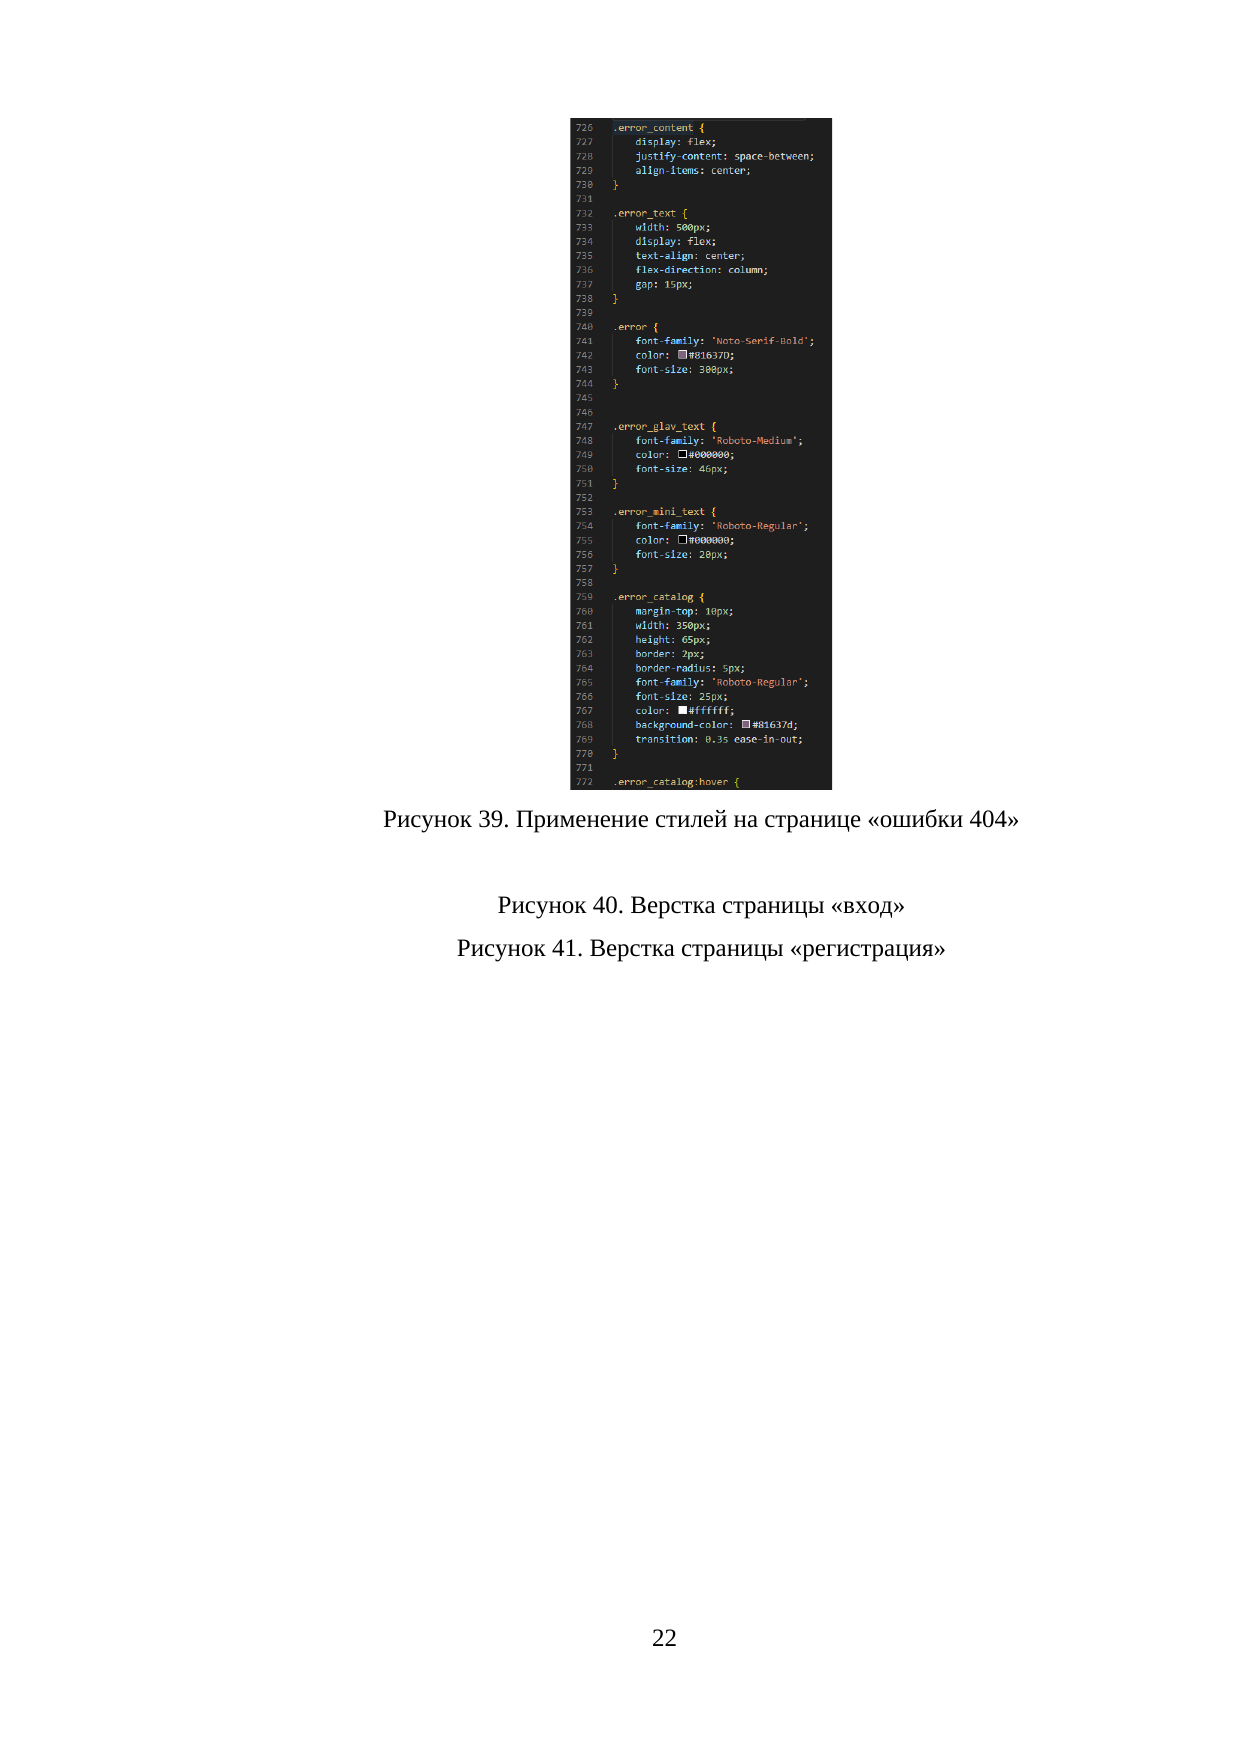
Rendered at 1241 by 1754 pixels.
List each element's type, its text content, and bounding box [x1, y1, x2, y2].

text Рисунок 39. Применение стилей на странице «ошибки 404» [177, 804, 1152, 832]
text Рисунок 41. Верстка страницы «регистрация» [177, 933, 1152, 962]
picture [570, 118, 833, 790]
text Рисунок 40. Верстка страницы «вход» [177, 890, 1152, 919]
